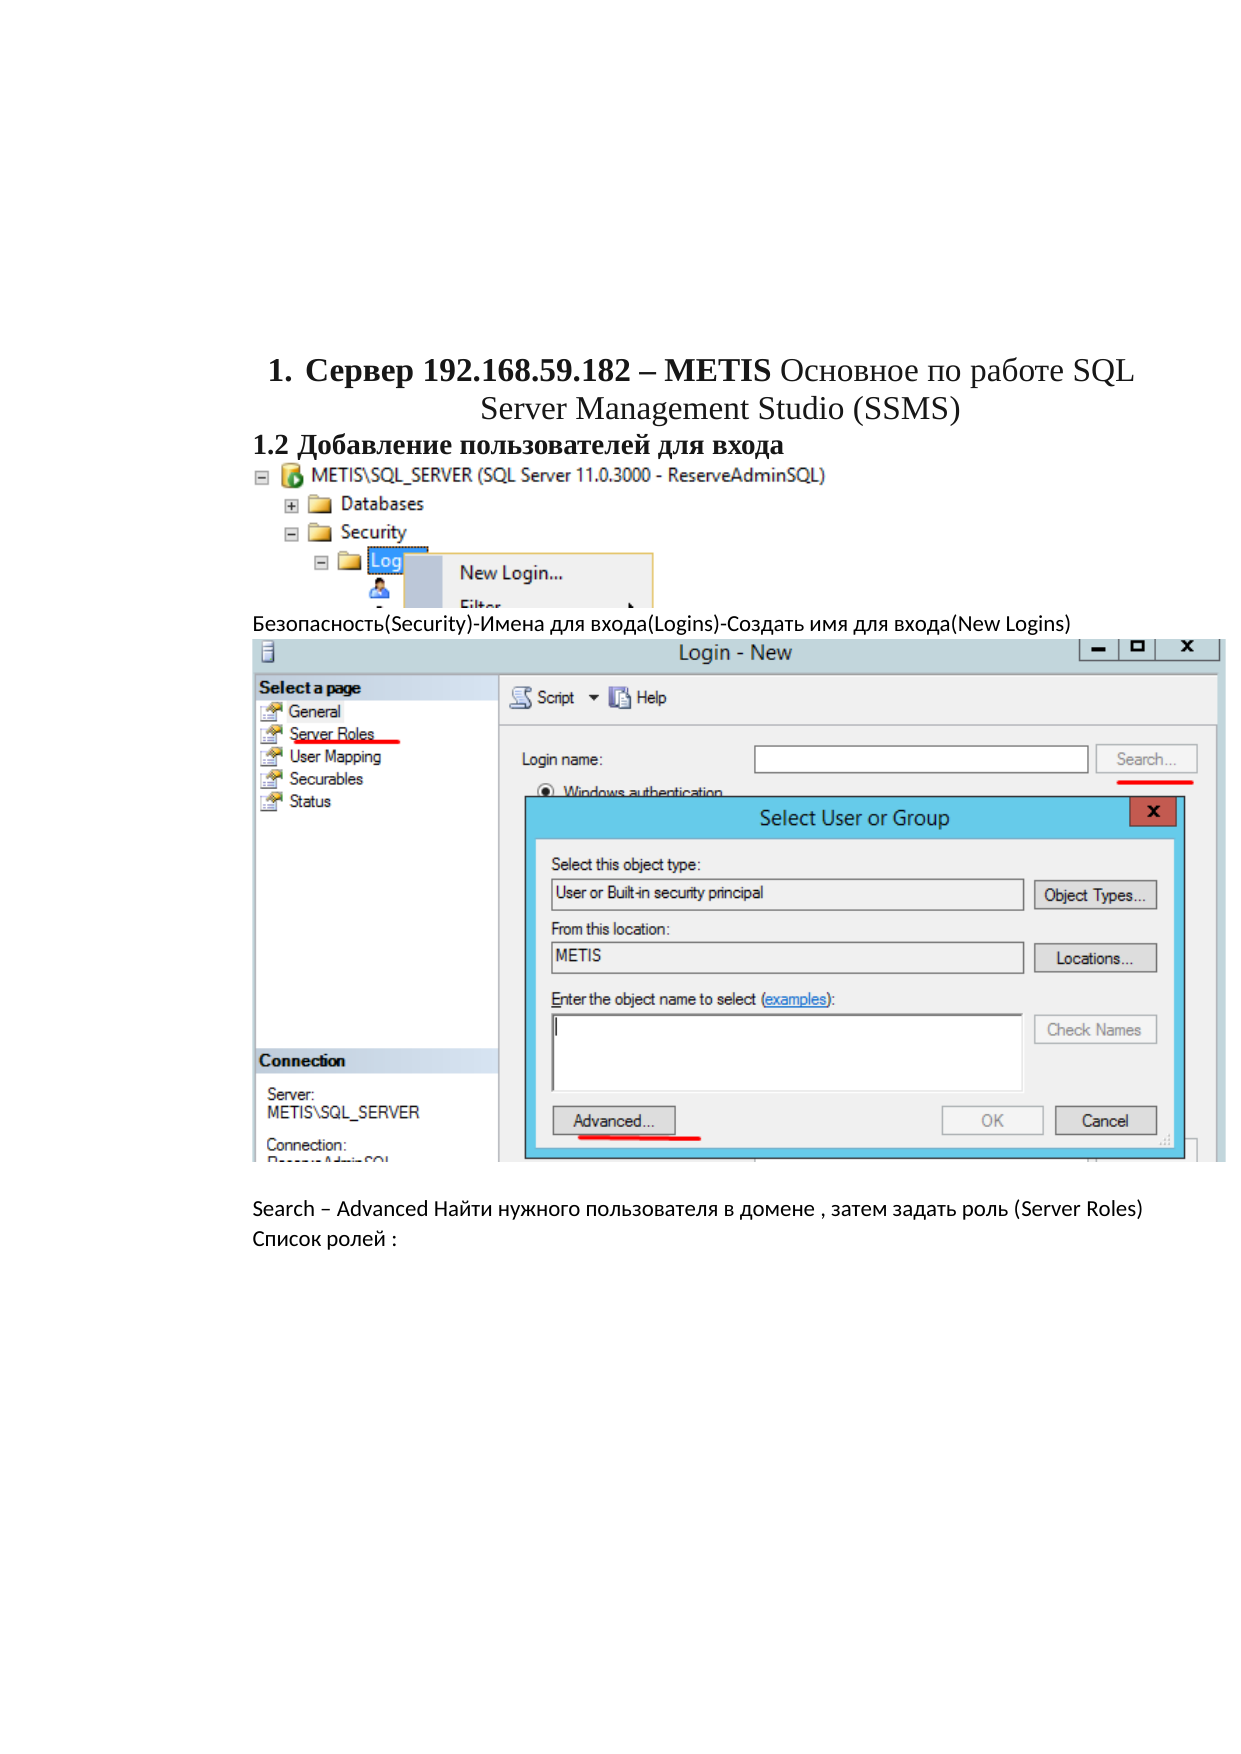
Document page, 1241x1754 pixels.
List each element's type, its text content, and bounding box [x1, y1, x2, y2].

list Search – Advanced Найти нужного пользователя в домене , затем задать роль (Server Roles) [252, 1194, 1152, 1222]
picture [252, 639, 1226, 1162]
list Сервер 192.168.59.182 – METIS Основное по работе SQL Server Management Studio (SSMS) [251, 350, 1152, 427]
list Добавление пользователей для входа [252, 427, 1152, 460]
list Безопасность(Security)-Имена для входа(Logins)-Создать имя для входа(New Logins) [252, 609, 1152, 639]
list Список ролей : [252, 1224, 1152, 1252]
picture [252, 460, 879, 608]
